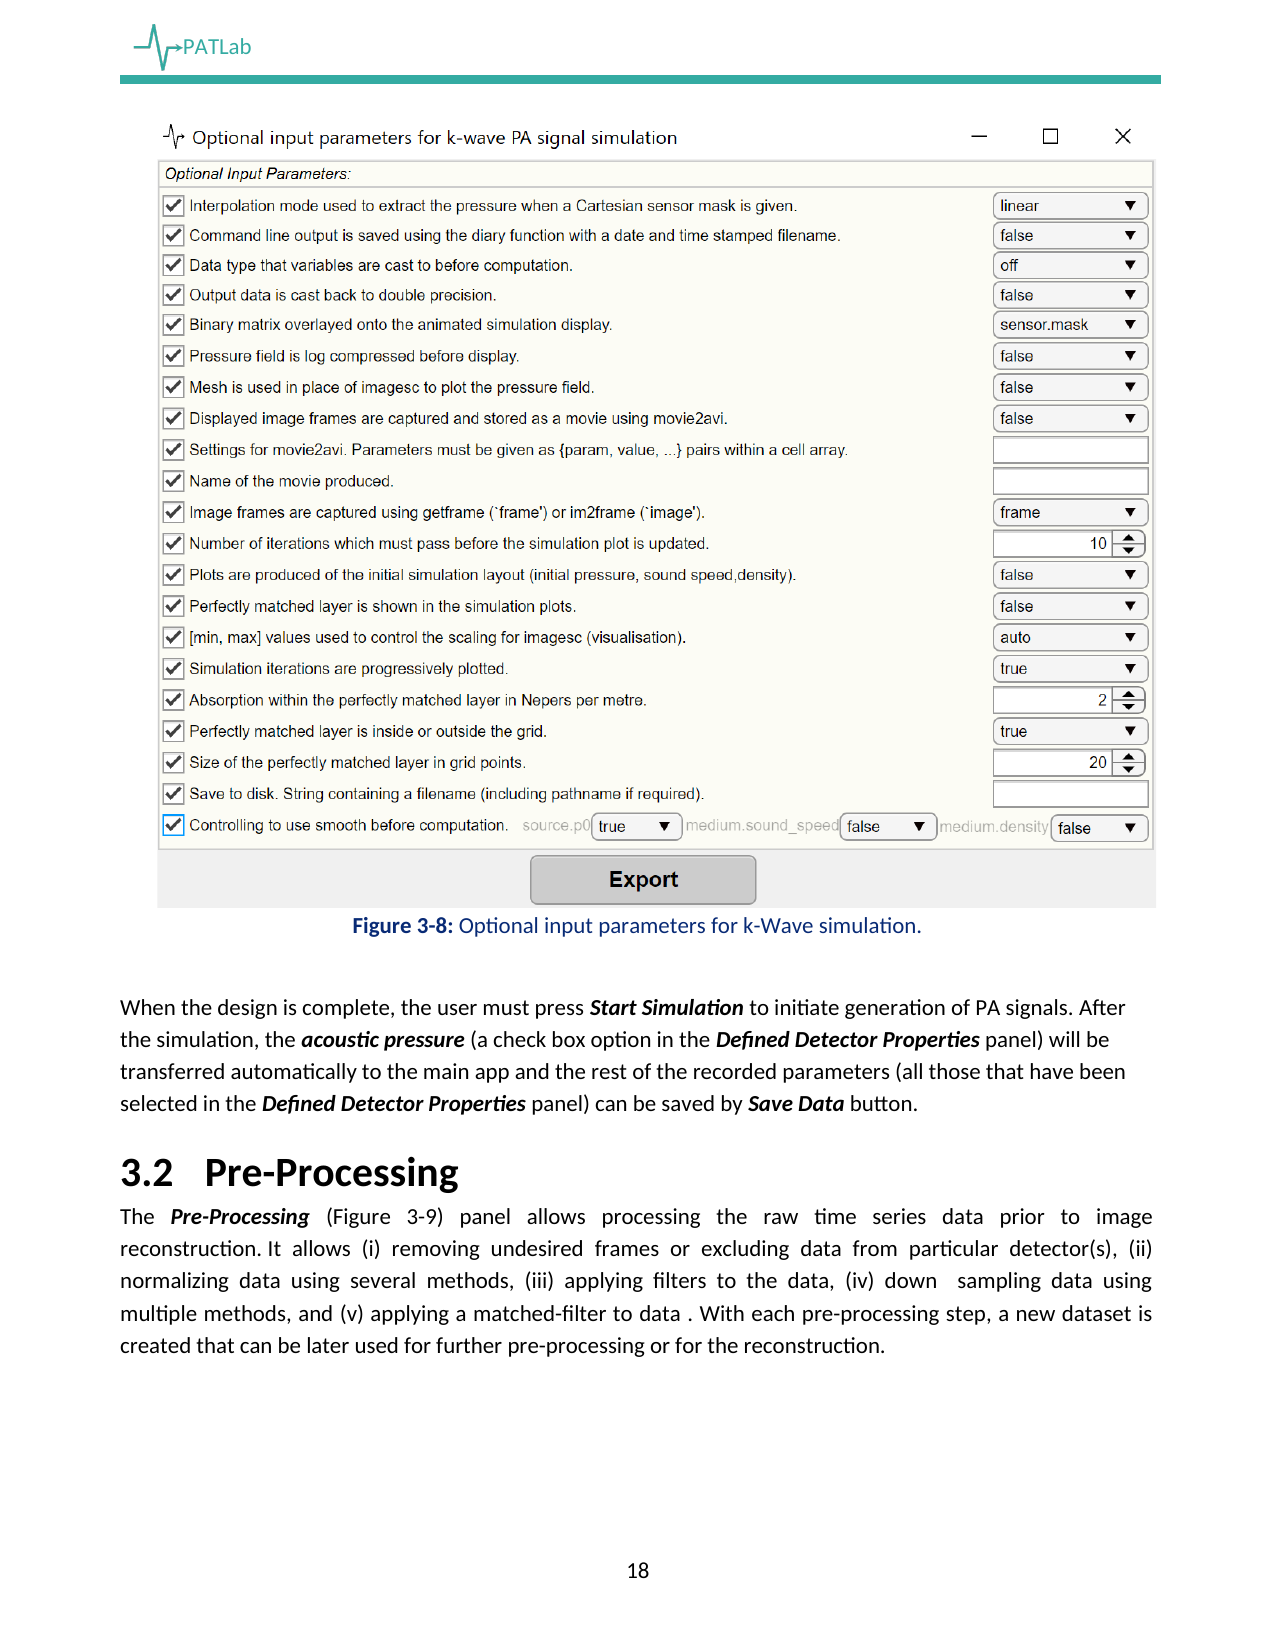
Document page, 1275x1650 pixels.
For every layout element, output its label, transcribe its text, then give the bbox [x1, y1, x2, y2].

picture [133, 23, 191, 72]
subtitle Pre-Processing [120, 1146, 1155, 1197]
text When the design is complete, the user must press Start Simulation to initiate generation of PA signals. After the simulation, the acoustic pressure (a check box option in the Defined Detector Properties panel) will be transferred automatically to the main app and the rest of the recorded parameters (all those that have been selected in the Defined Detector Properties panel) can be saved by Save Data button. [120, 993, 1155, 1117]
picture [157, 116, 1157, 908]
